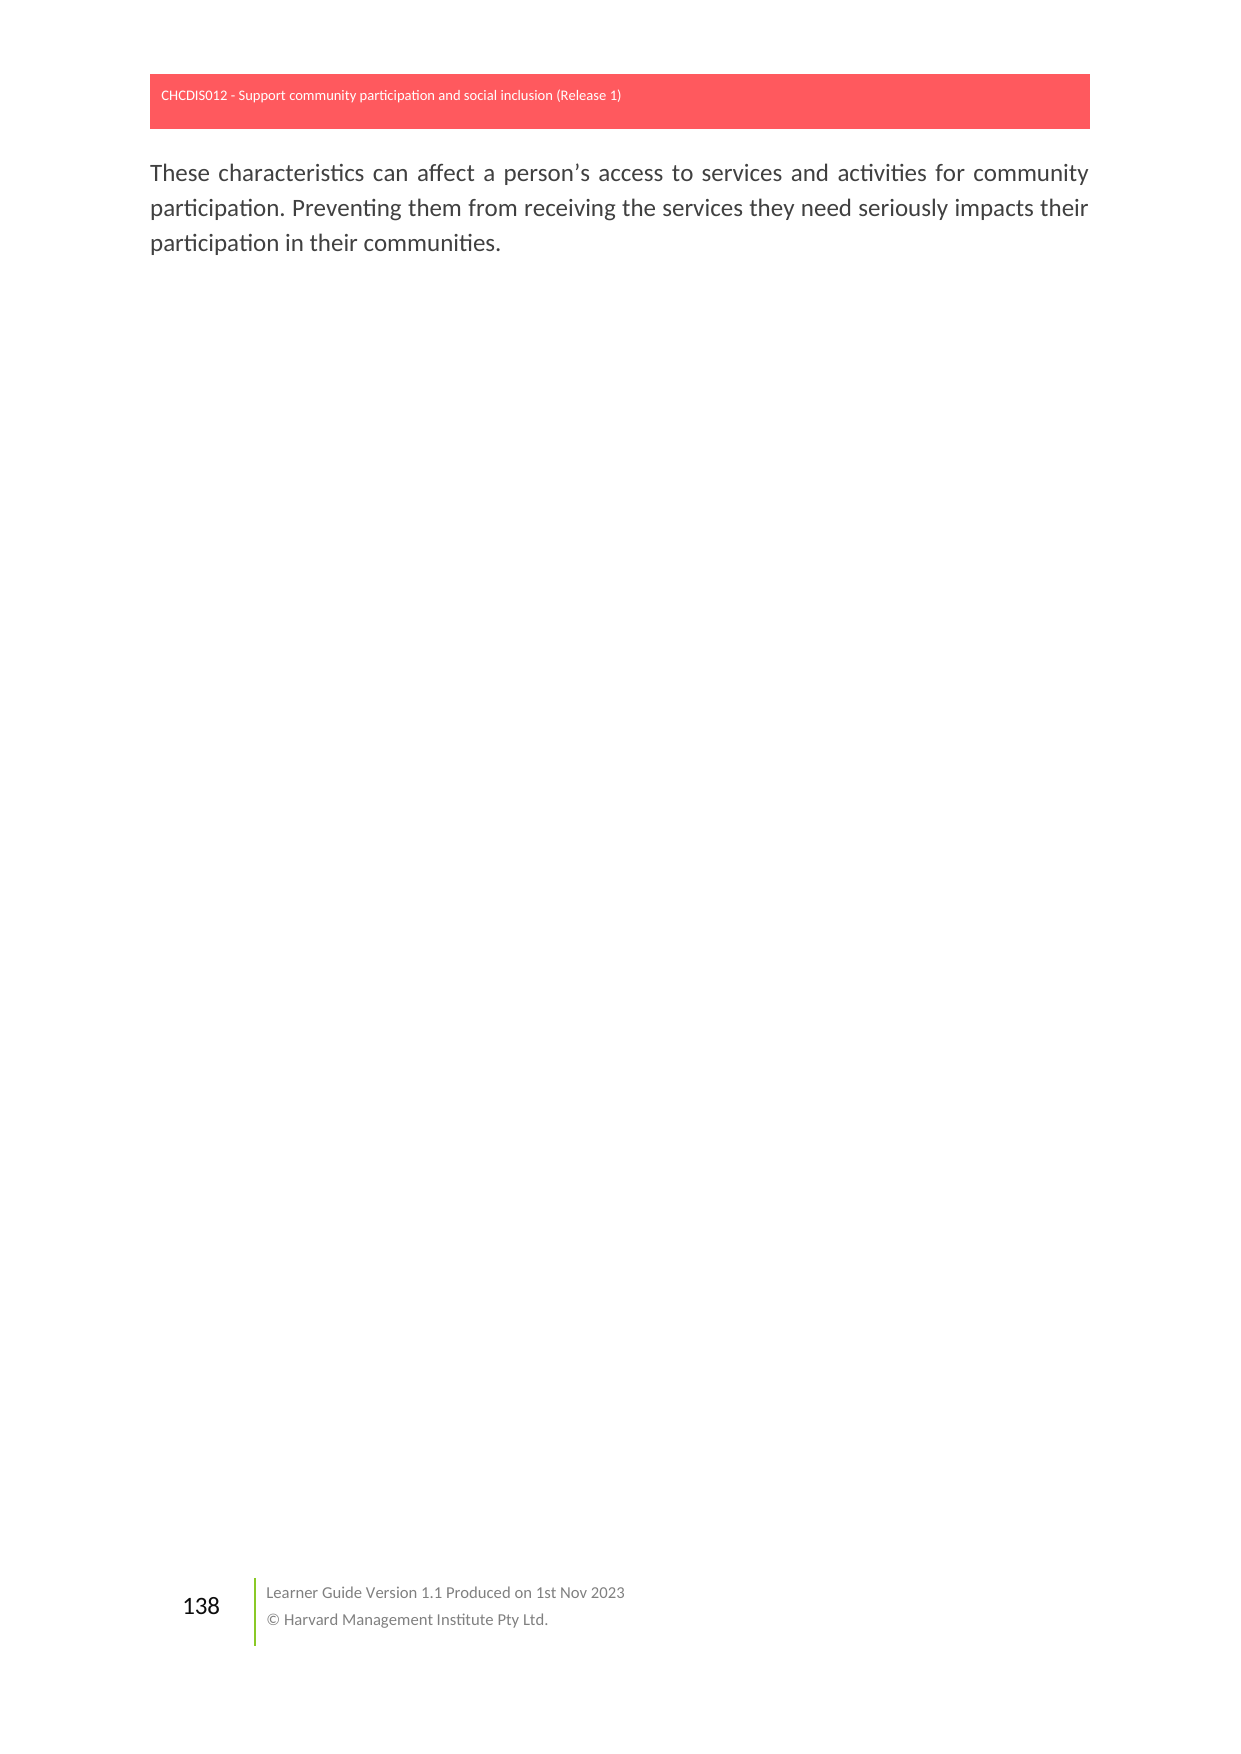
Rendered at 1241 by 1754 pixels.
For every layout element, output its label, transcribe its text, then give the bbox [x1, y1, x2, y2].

text These characteristics can affect a person’s access to services and activities for community participation. Preventing them from receiving the services they need seriously impacts their participation in their communities. [150, 157, 1090, 257]
